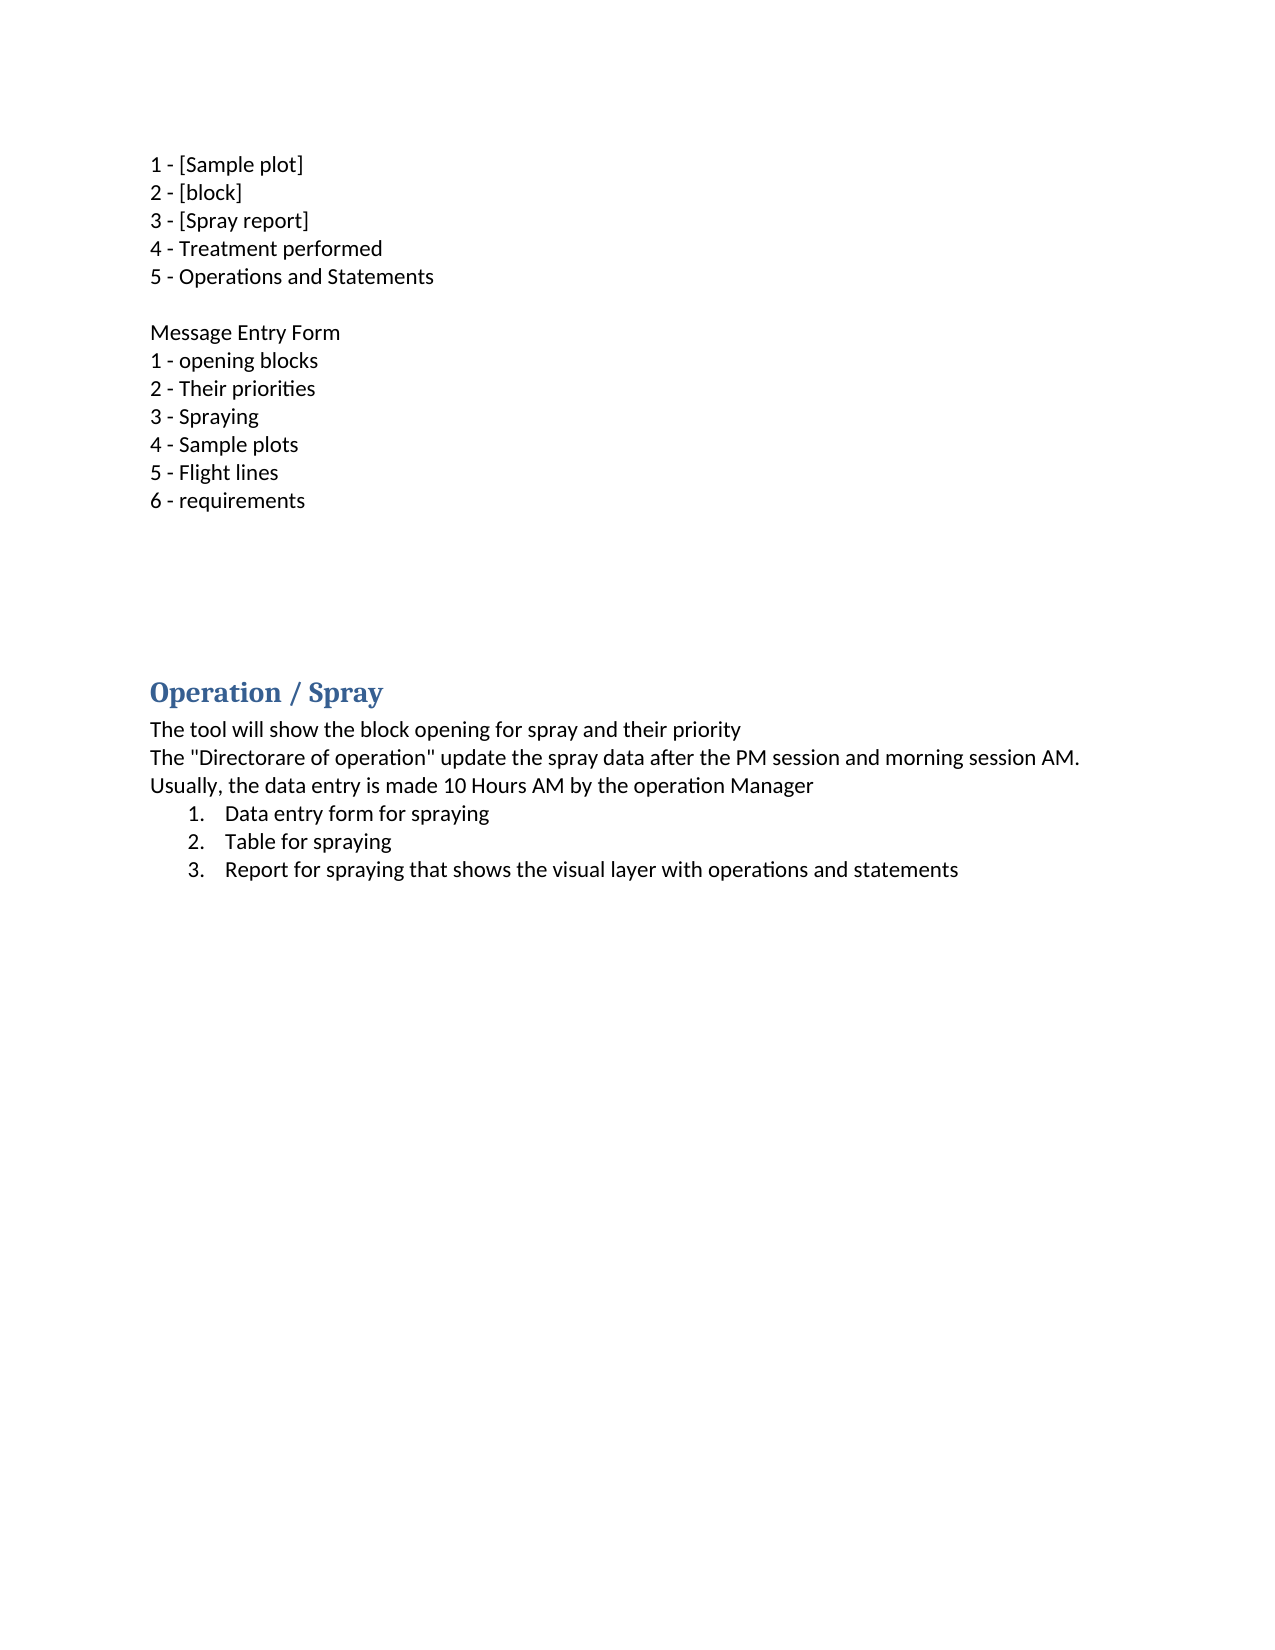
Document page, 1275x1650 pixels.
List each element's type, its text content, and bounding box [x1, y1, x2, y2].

list Report for spraying that shows the visual layer with operations and statements [187, 855, 1125, 883]
list Table for spraying [187, 827, 1125, 855]
text 2 - [block] [150, 178, 1125, 206]
text 3 - [Spray report] [150, 206, 1125, 234]
text 5 - Flight lines [150, 458, 1125, 486]
text The "Directorare of operation" update the spray data after the PM session and morning session AM. [150, 743, 1125, 771]
text 3 - Spraying [150, 402, 1125, 430]
text 5 - Operations and Statements [150, 262, 1125, 290]
text The tool will show the block opening for spray and their priority [150, 715, 1125, 743]
text 2 - Their priorities [150, 374, 1125, 402]
text 4 - Treatment performed [150, 234, 1125, 262]
list Data entry form for spraying [187, 799, 1125, 827]
text Message Entry Form [150, 318, 1125, 346]
subtitle Operation / Spray [150, 676, 1125, 710]
text 6 - requirements [150, 486, 1125, 514]
text Usually, the data entry is made 10 Hours AM by the operation Manager [150, 771, 1125, 799]
text 4 - Sample plots [150, 430, 1125, 458]
text 1 - opening blocks [150, 346, 1125, 374]
text 1 - [Sample plot] [150, 150, 1125, 178]
